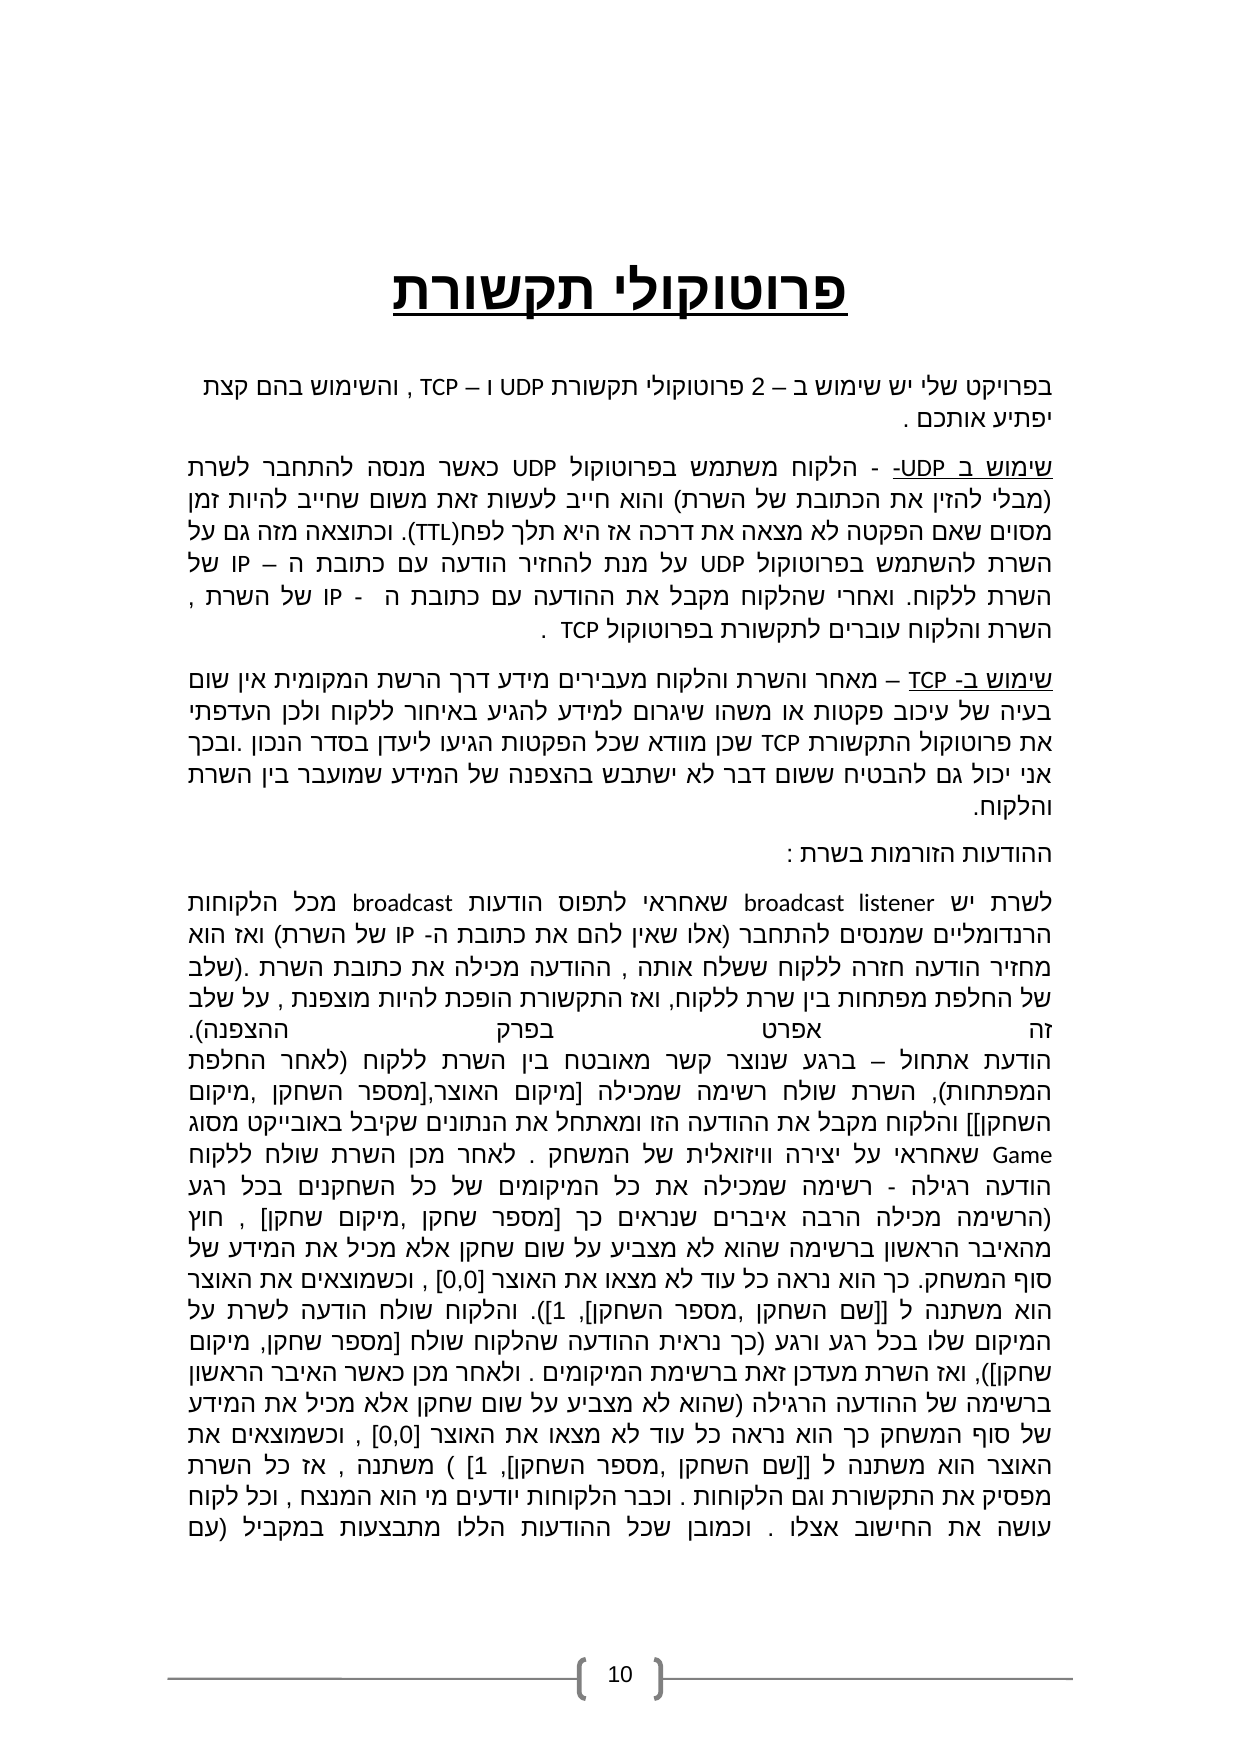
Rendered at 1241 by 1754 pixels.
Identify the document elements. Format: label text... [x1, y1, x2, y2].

text ההודעות הזורמות בשרת : [187, 839, 1053, 868]
text שימוש ב- TCP – מאחר והשרת והלקוח מעבירים מידע דרך הרשת המקומית אין שום בעיה של עיכוב פקטות או משהו שיגרום למידע להגיע באיחור ללקוח ולכן העדפתי את פרוטוקול התקשורת TCP שכן מוודא שכל הפקטות הגיעו ליעדן בסדר הנכון .ובכך אני יכול גם להבטיח ששום דבר לא ישתבש בהצפנה של המידע שמועבר בין השרת והלקוח. [187, 664, 1053, 820]
text בפרויקט שלי יש שימוש ב – 2 פרוטוקולי תקשורת UDP ו – TCP , והשימוש בהם קצת יפתיע אותכם . [187, 343, 1053, 433]
text פרוטוקולי תקשורת [187, 259, 1053, 321]
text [187, 887, 1053, 1542]
text שימוש ב UDP- - הלקוח משתמש בפרוטוקול UDP כאשר מנסה להתחבר לשרת (מבלי להזין את הכתובת של השרת) והוא חייב לעשות זאת משום שחייב להיות זמן מסוים שאם הפקטה לא מצאה את דרכה אז היא תלך לפח(TTL). וכתוצאה מזה גם על השרת להשתמש בפרוטוקול UDP על מנת להחזיר הודעה עם כתובת ה – IP של השרת ללקוח. ואחרי שהלקוח מקבל את ההודעה עם כתובת ה - IP של השרת , השרת והלקוח עוברים לתקשורת בפרוטוקול TCP . [187, 452, 1053, 645]
